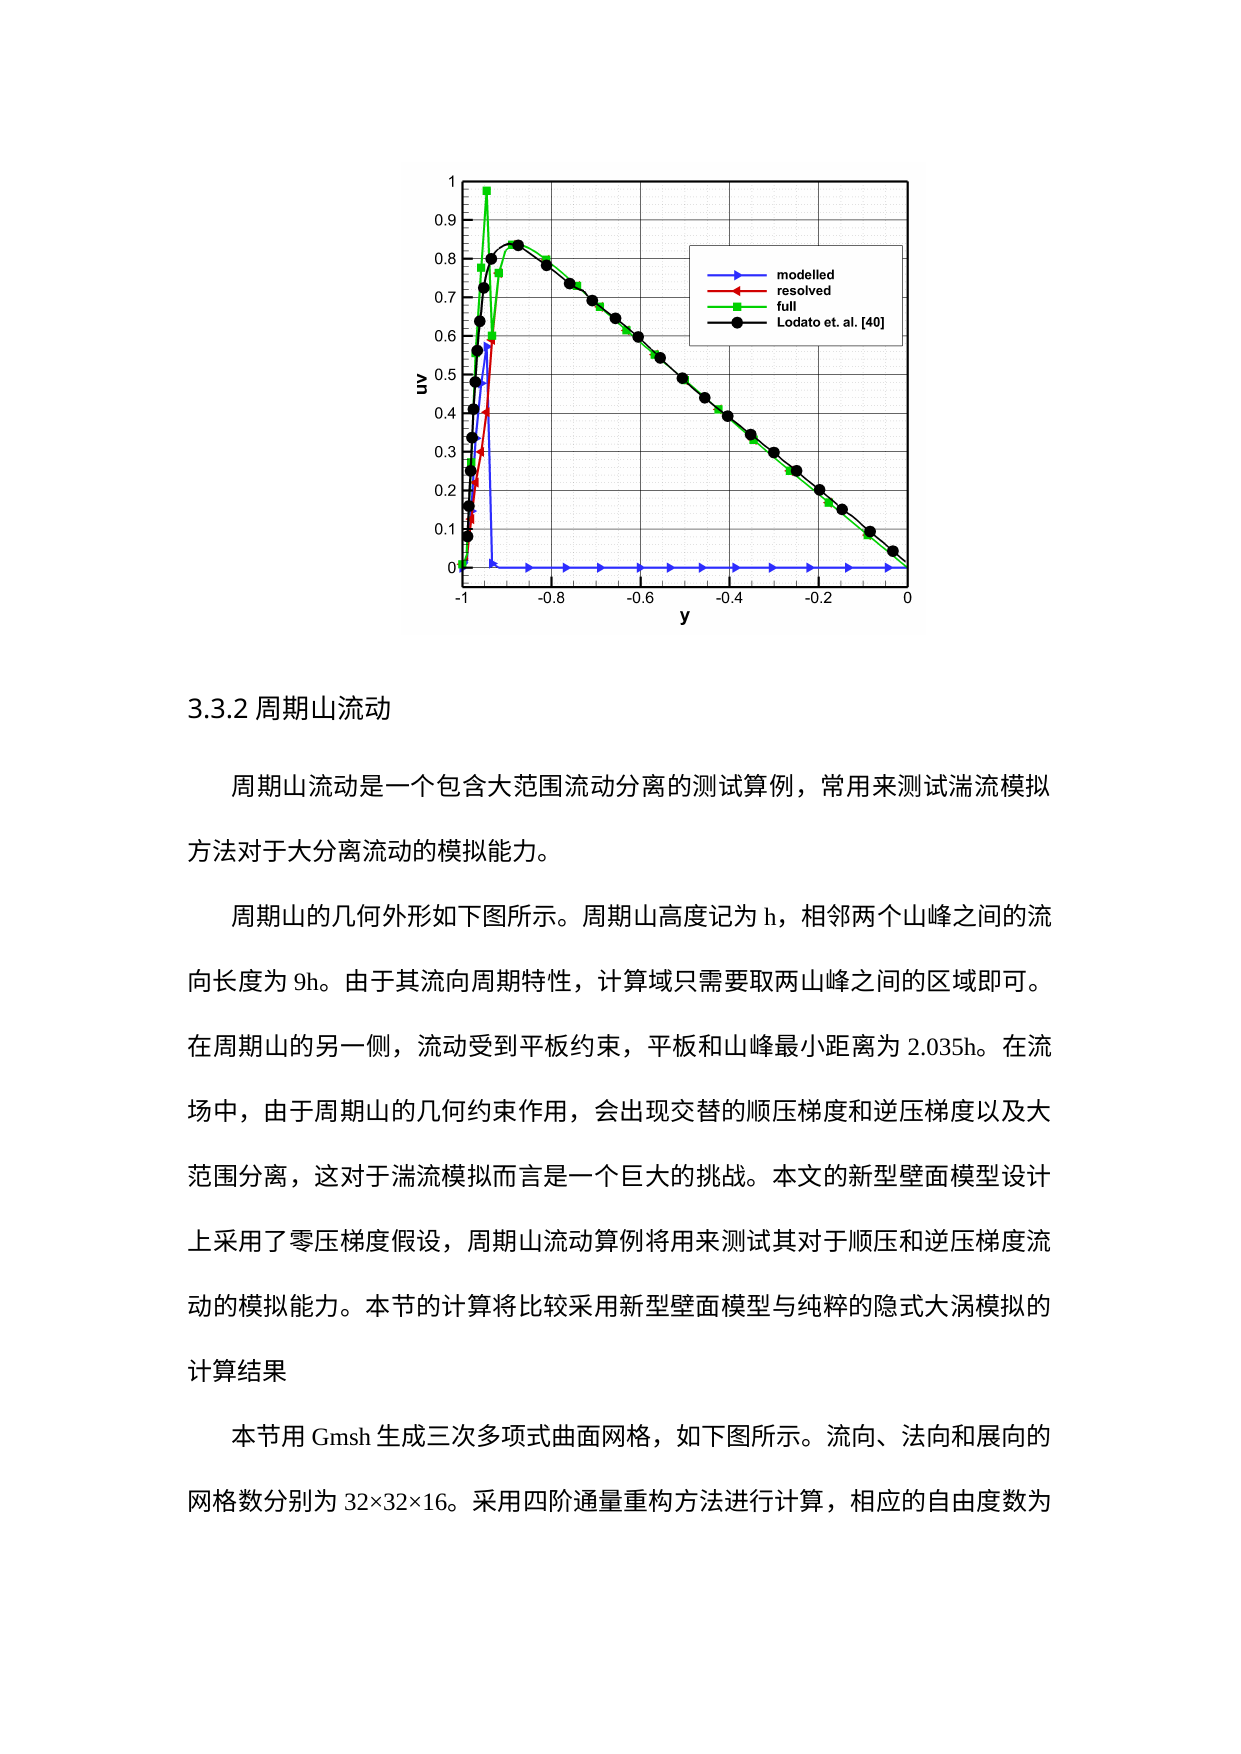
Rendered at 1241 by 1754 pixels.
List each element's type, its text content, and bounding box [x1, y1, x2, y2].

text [187, 1402, 1053, 1532]
text 周期山流动是一个包含大范围流动分离的测试算例，常用来测试湍流模拟方法对于大分离流动的模拟能力。 [187, 752, 1053, 882]
picture [401, 162, 927, 635]
text 周期山的几何外形如下图所示。周期山高度记为h，相邻两个山峰之间的流向长度为9h。由于其流向周期特性，计算域只需要取两山峰之间的区域即可。在周期山的另一侧，流动受到平板约束，平板和山峰最小距离为2.035h。在流场中，由于周期山的几何约束作用，会出现交替的顺压梯度和逆压梯度以及大范围分离，这对于湍流模拟而言是一个巨大的挑战。本文的新型壁面模型设计上采用了零压梯度假设，周期山流动算例将用来测试其对于顺压和逆压梯度流动的模拟能力。本节的计算将比较采用新型壁面模型与纯粹的隐式大涡模拟的计算结果 [187, 882, 1053, 1402]
subtitle 3.3.2 周期山流动 [187, 674, 1053, 739]
